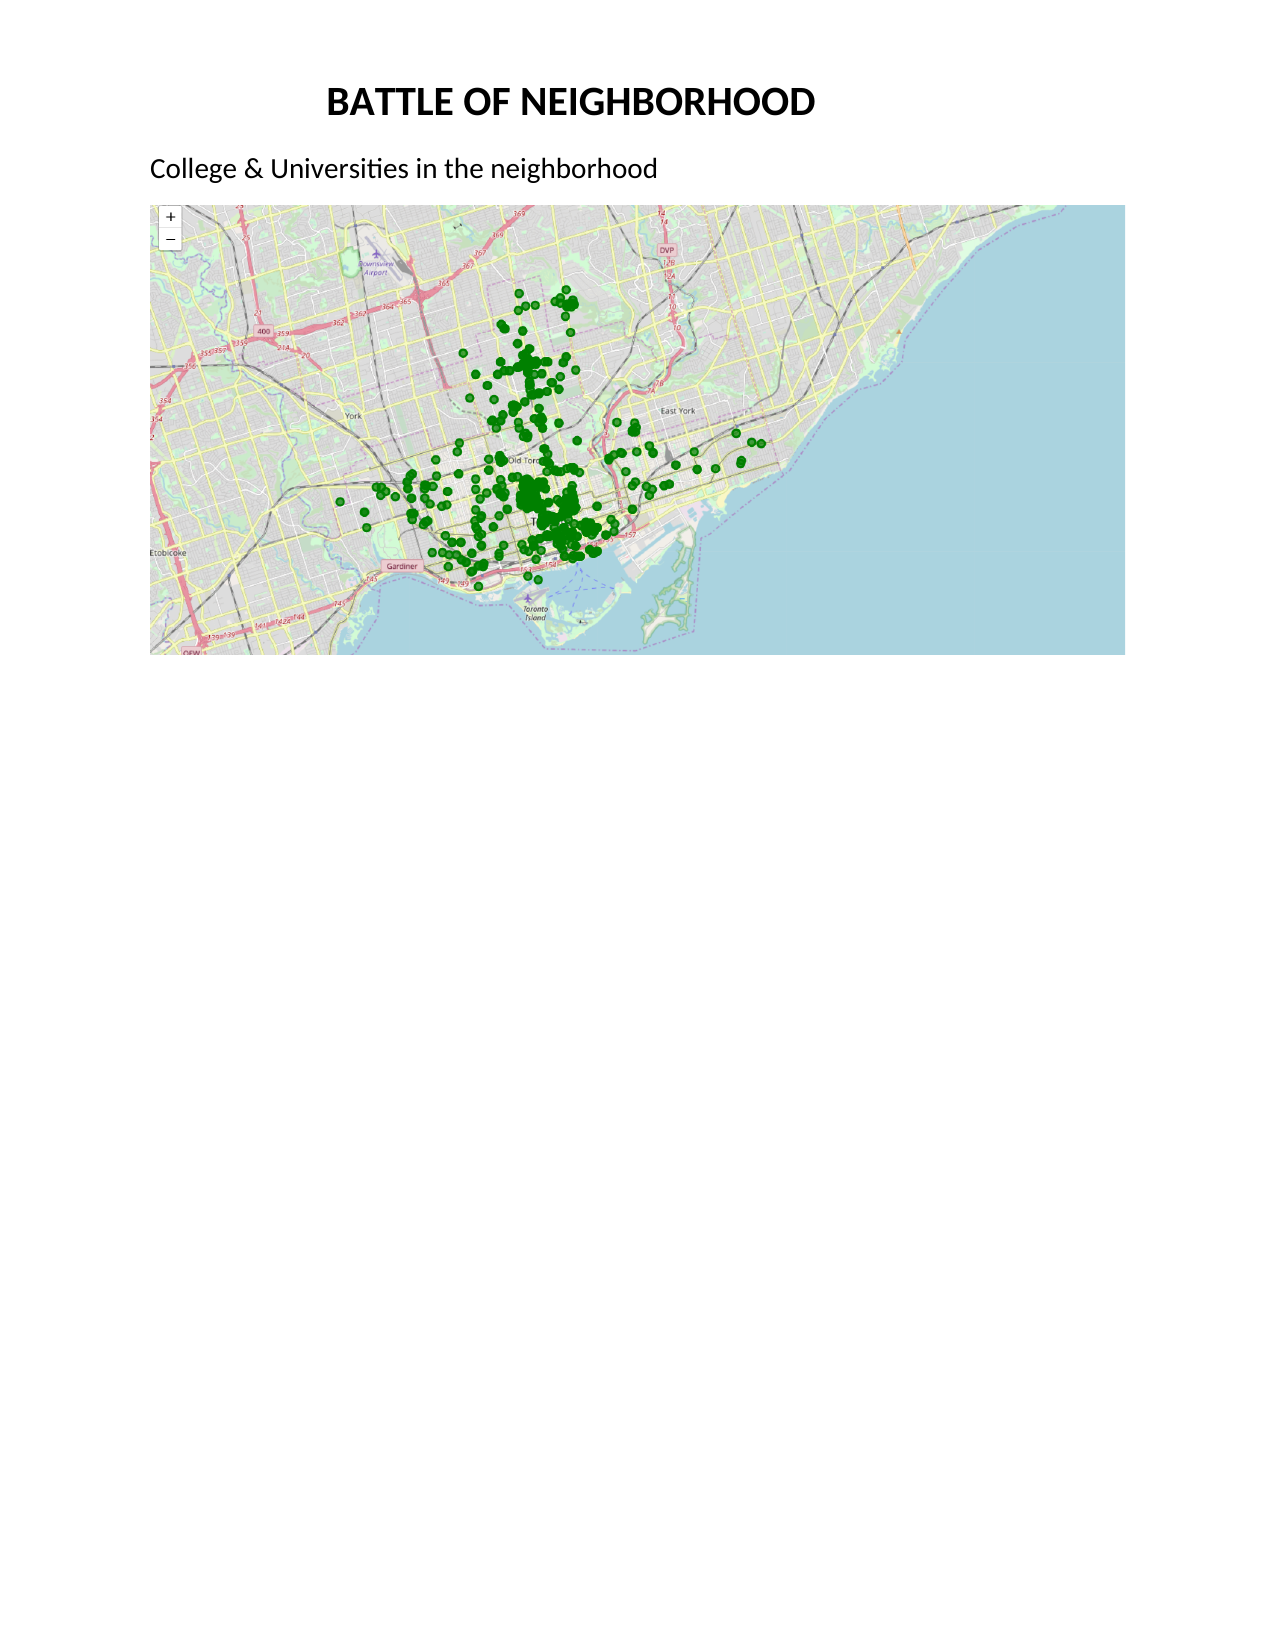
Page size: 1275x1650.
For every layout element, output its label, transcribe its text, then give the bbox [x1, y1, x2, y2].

text College & Universities in the neighborhood [150, 150, 1125, 186]
picture [150, 205, 1125, 655]
